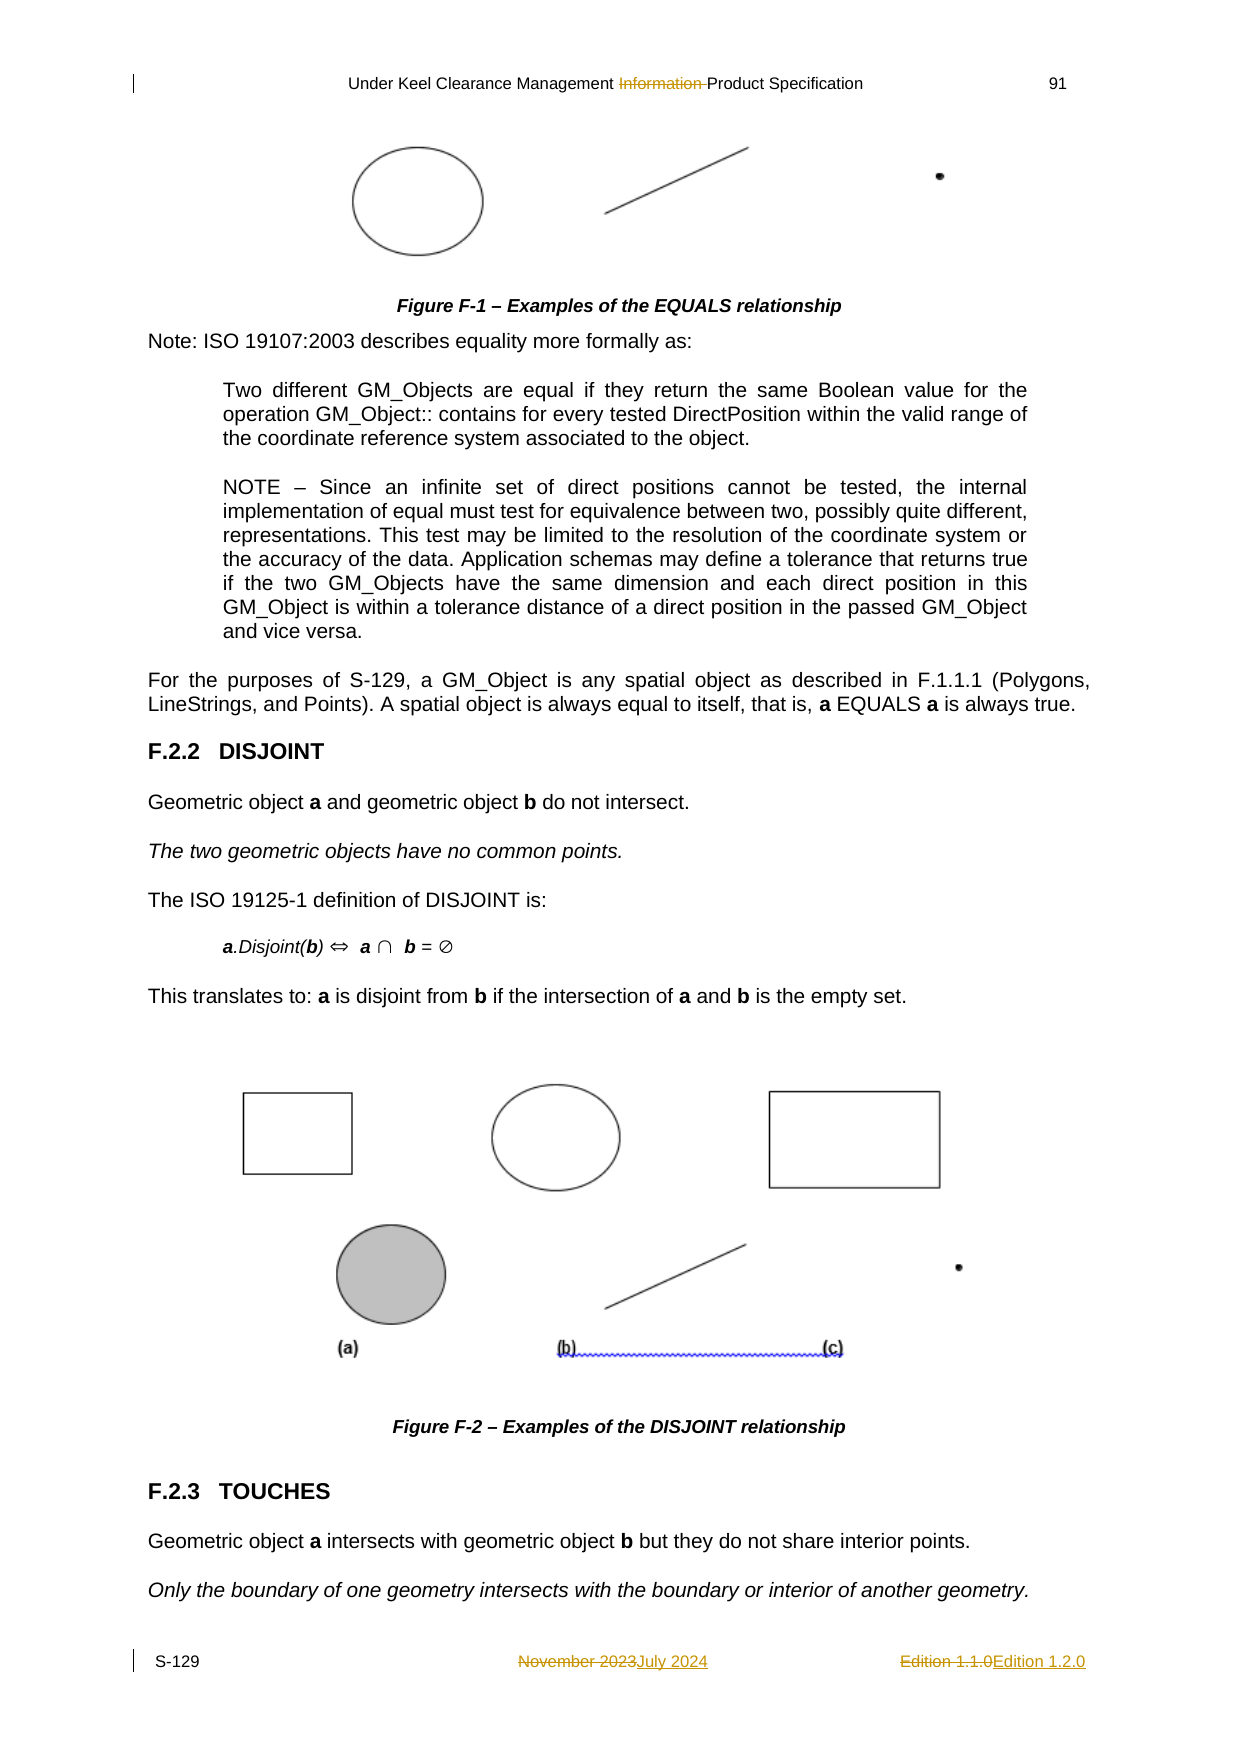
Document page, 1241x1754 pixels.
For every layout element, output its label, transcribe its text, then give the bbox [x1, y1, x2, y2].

text Geometric object a intersects with geometric object b but they do not share interior points. [148, 1529, 1092, 1553]
text The ISO 19125-1 definition of DISJOINT is: [148, 887, 1092, 911]
text Figure F-2 – Examples of the DISJOINT relationship [148, 1416, 1092, 1437]
picture [232, 1076, 1008, 1391]
subtitle TOUCHES [148, 1480, 1092, 1504]
text Only the boundary of one geometry intersects with the boundary or interior of another geometry. [148, 1578, 1092, 1602]
text This translates to: a is disjoint from b if the intersection of a and b is the empty set. [148, 984, 1092, 1008]
text Note: ISO 19107:2003 describes equality more formally as: [148, 329, 1092, 353]
text The two geometric objects have no common points. [148, 838, 1092, 862]
text Geometric object a and geometric object b do not intersect. [148, 789, 1092, 813]
text Two different GM_Objects are equal if they return the same Boolean value for the operation GM_Object:: contains for every tested DirectPosition within the valid range of the coordinate reference system associated to the object. [223, 378, 1029, 450]
text Figure F-1 – Examples of the EQUALS relationship [148, 295, 1092, 317]
picture [297, 118, 1008, 270]
text a.Disjoint(b) a b =  [148, 936, 1092, 959]
text NOTE – Since an infinite set of direct positions cannot be tested, the internal implementation of equal must test for equivalence between two, possibly quite different, representations. This test may be limited to the resolution of the coordinate system or the accuracy of the data. Application schemas may define a tolerance that returns true if the two GM_Objects have the same dimension and each direct position in this GM_Object is within a tolerance distance of a direct position in the passed GM_Object and vice versa. [223, 475, 1029, 643]
subtitle DISJOINT [148, 741, 1092, 764]
text For the purposes of S-129, a GM_Object is any spatial object as described in F.1.1.1 (Polygons, LineStrings, and Points). A spatial object is always equal to itself, that is, a EQUALS a is always true. [148, 668, 1092, 716]
